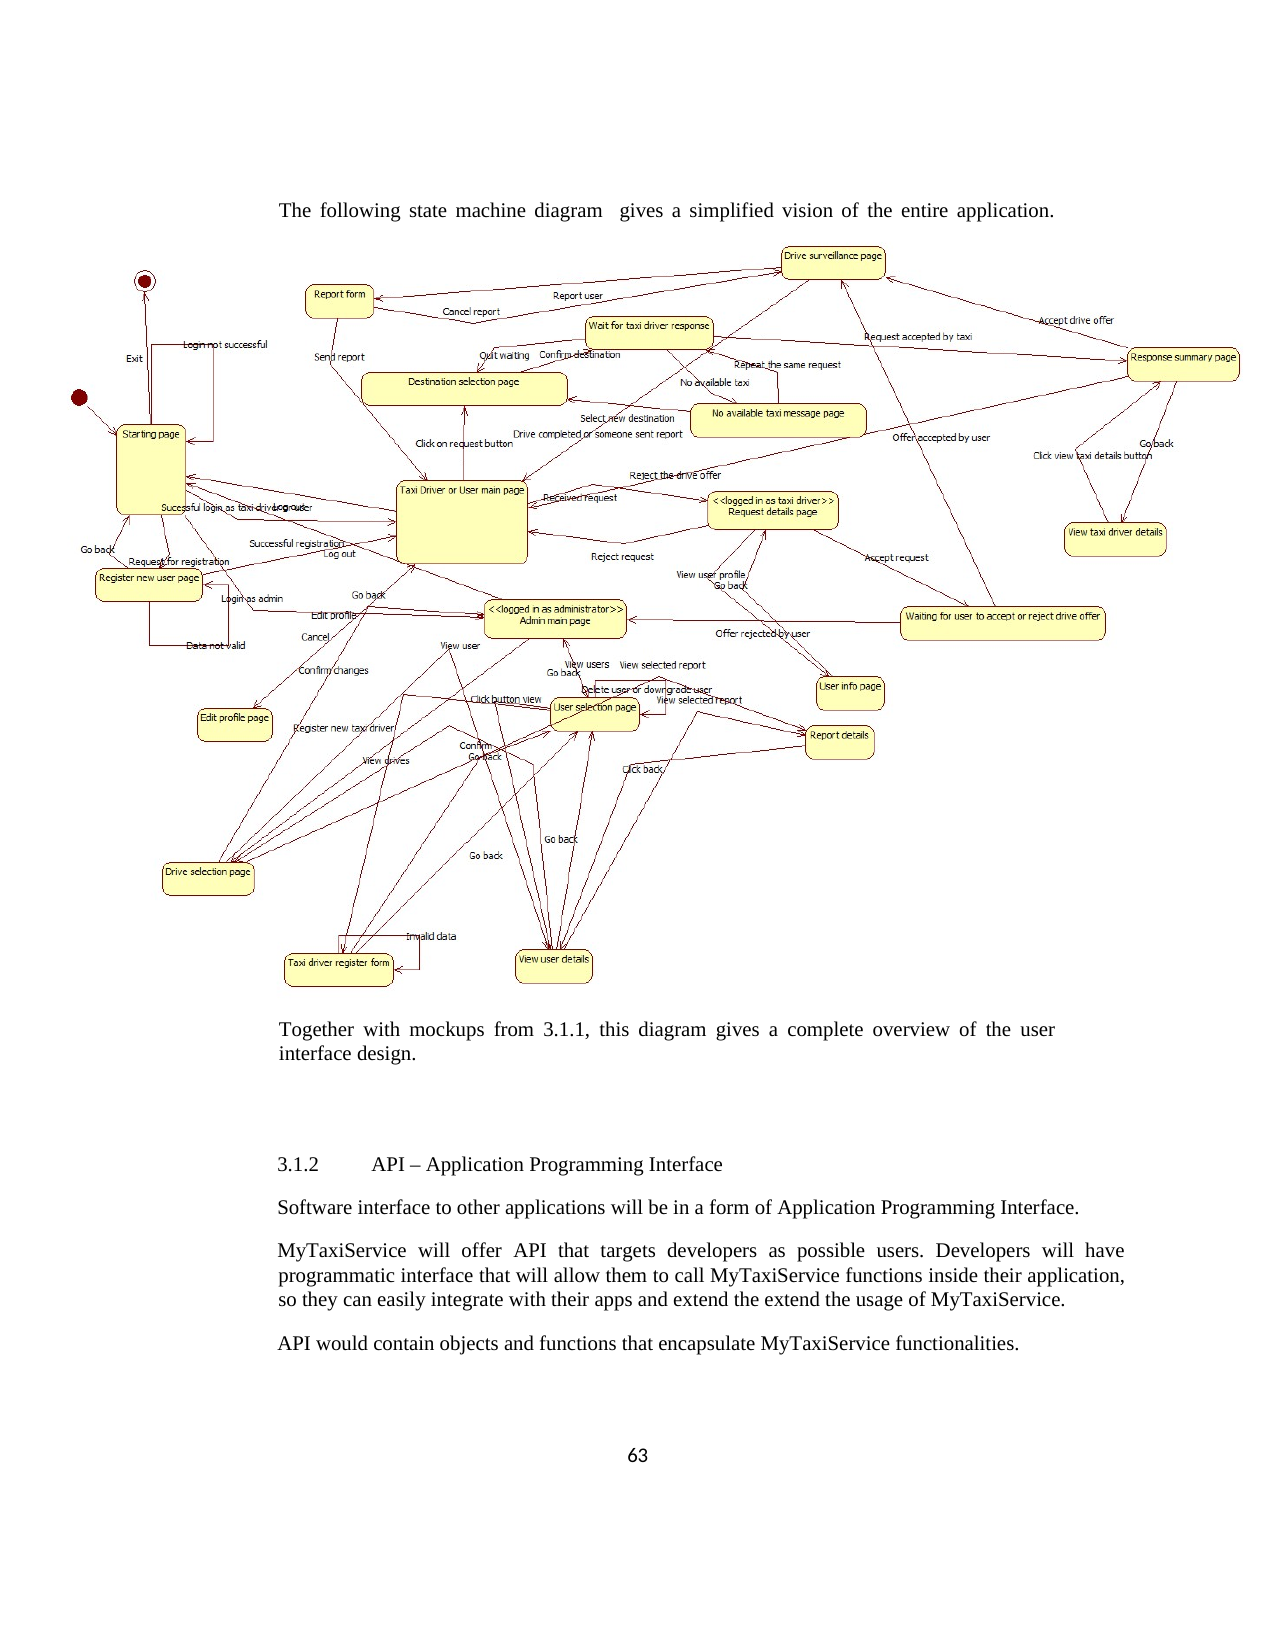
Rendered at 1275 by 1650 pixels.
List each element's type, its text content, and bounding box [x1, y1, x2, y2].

text API would contain objects and functions that encapsulate MyTaxiService functionalities. [277, 1330, 1127, 1354]
picture [53, 228, 1252, 1000]
text 3.1.2 API – Application Programming Interface [277, 1152, 1127, 1176]
text The following state machine diagram gives a simplified vision of the entire application. Together with mockups from 3.1.1, this diagram gives a complete overview of the user interface design. [279, 1000, 1056, 1065]
text MyTaxiService will offer API that targets developers as possible users. Developers will have programmatic interface that will allow them to call MyTaxiService functions inside their application, so they can easily integrate with their apps and extend the extend the usage of MyTaxiService. [277, 1238, 1127, 1311]
text Software interface to other applications will be in a form of Application Programming Interface. [277, 1195, 1127, 1219]
text The following state machine diagram gives a simplified vision of the entire application. Together with mockups from 3.1.1, this diagram gives a complete overview of the user interface design. [279, 198, 1056, 228]
